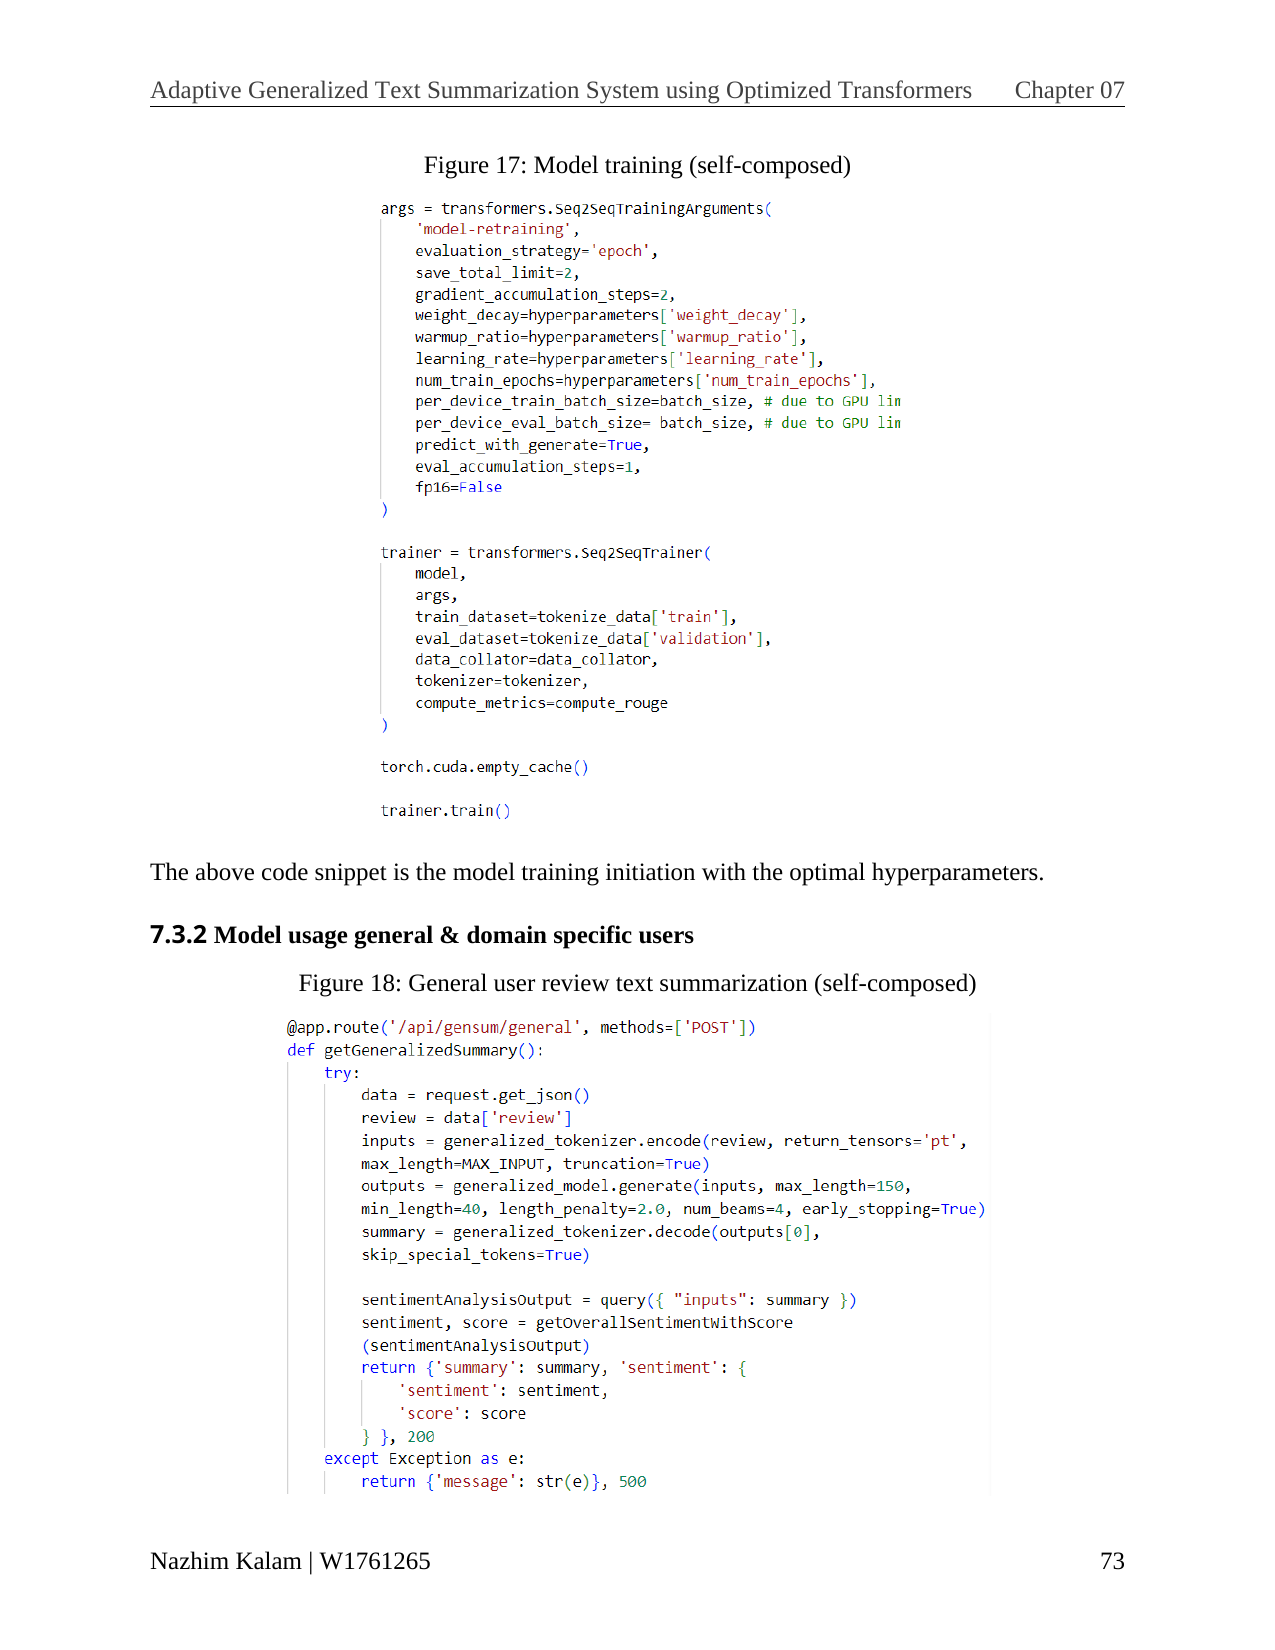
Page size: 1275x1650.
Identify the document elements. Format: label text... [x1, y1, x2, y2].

picture [374, 195, 901, 827]
text Figure 18: General user review text summarization (self-composed) [150, 968, 1125, 996]
text Figure 17: Model training (self-composed) [150, 150, 1125, 179]
picture [283, 1013, 992, 1496]
subtitle 7.3.2 Model usage general & domain specific users [150, 917, 1125, 951]
text The above code snippet is the model training initiation with the optimal hyperparameters. [150, 857, 1125, 886]
